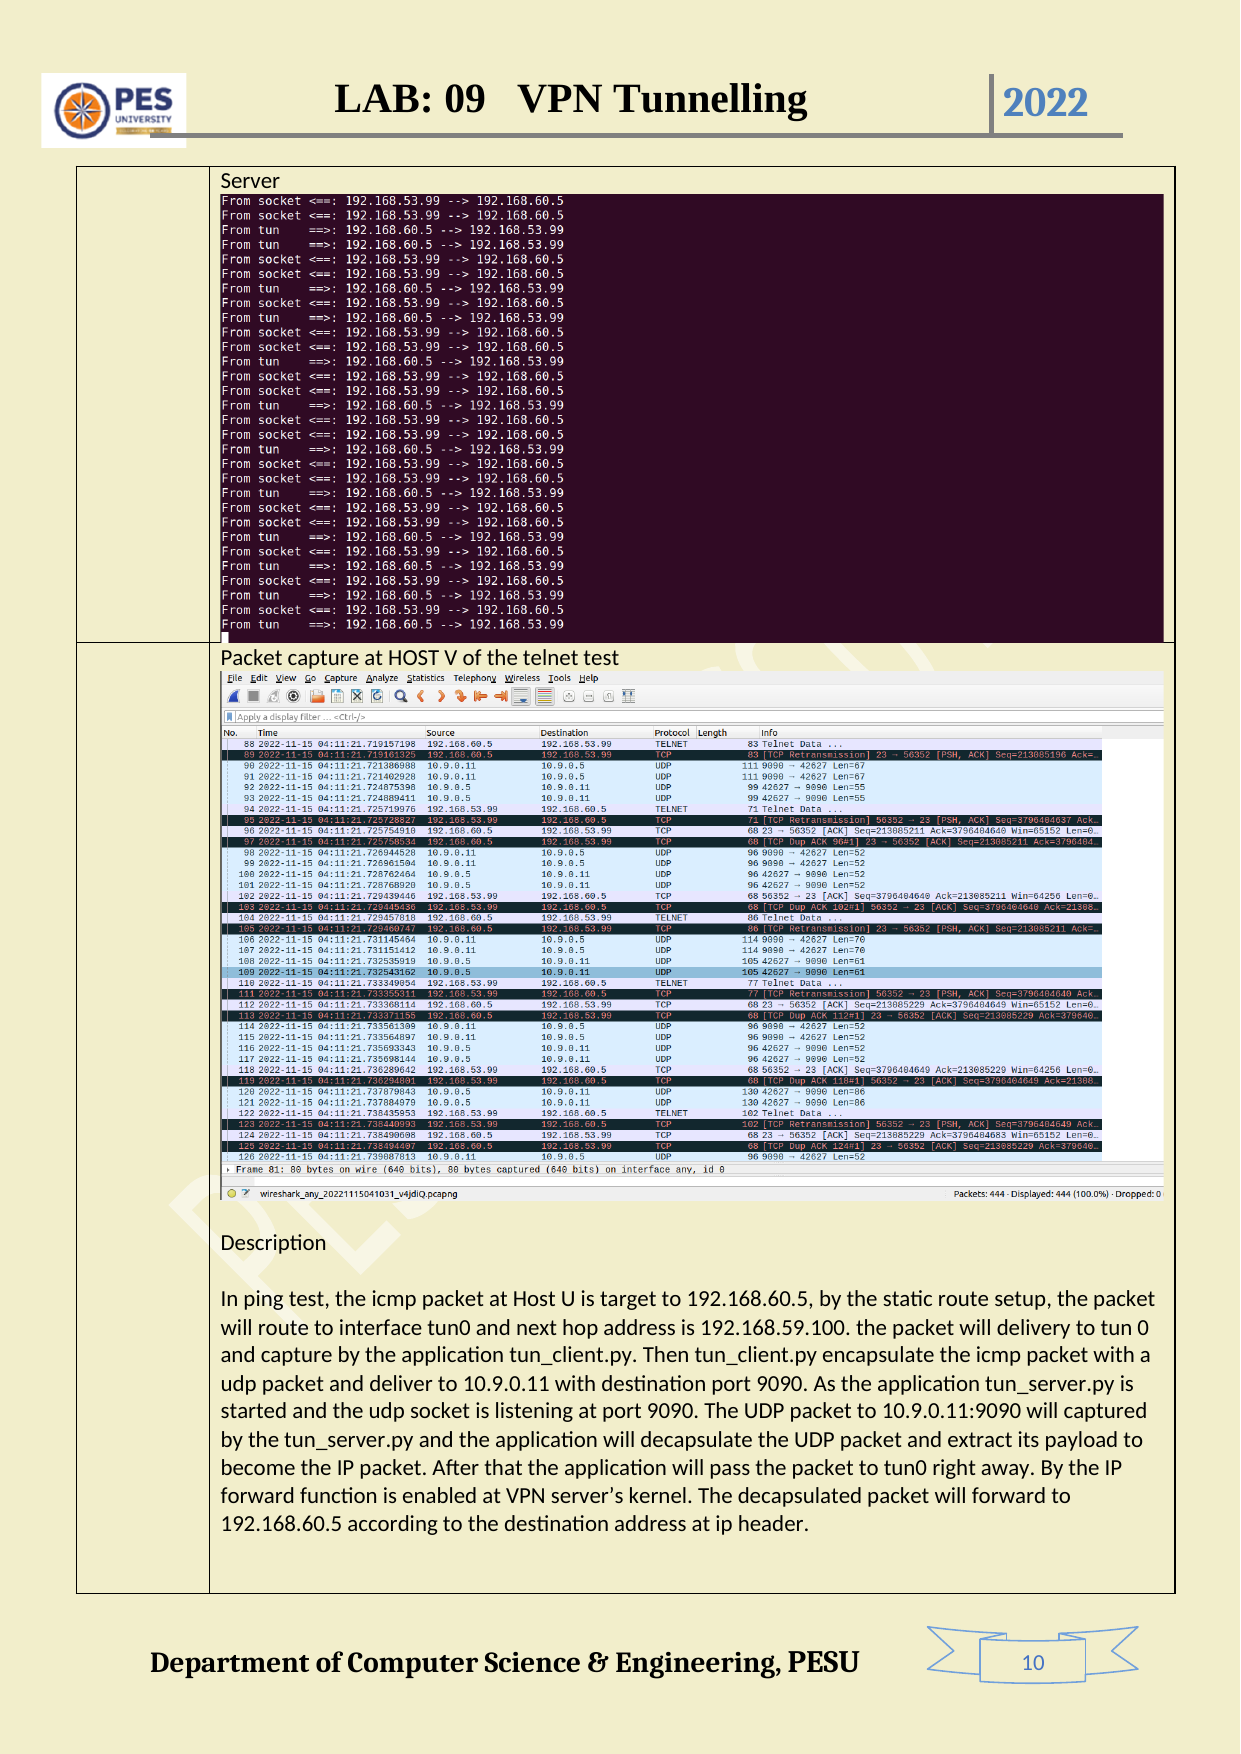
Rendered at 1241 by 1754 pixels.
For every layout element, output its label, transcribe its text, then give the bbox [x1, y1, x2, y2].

picture [220, 671, 1164, 1201]
picture [220, 194, 1164, 643]
table_cell [77, 643, 209, 1593]
table_cell [77, 167, 209, 642]
table_cell Screenshot for telnet test success At the same time, remote login can also be completed Client Server [210, 167, 1174, 642]
picture [41, 73, 187, 148]
